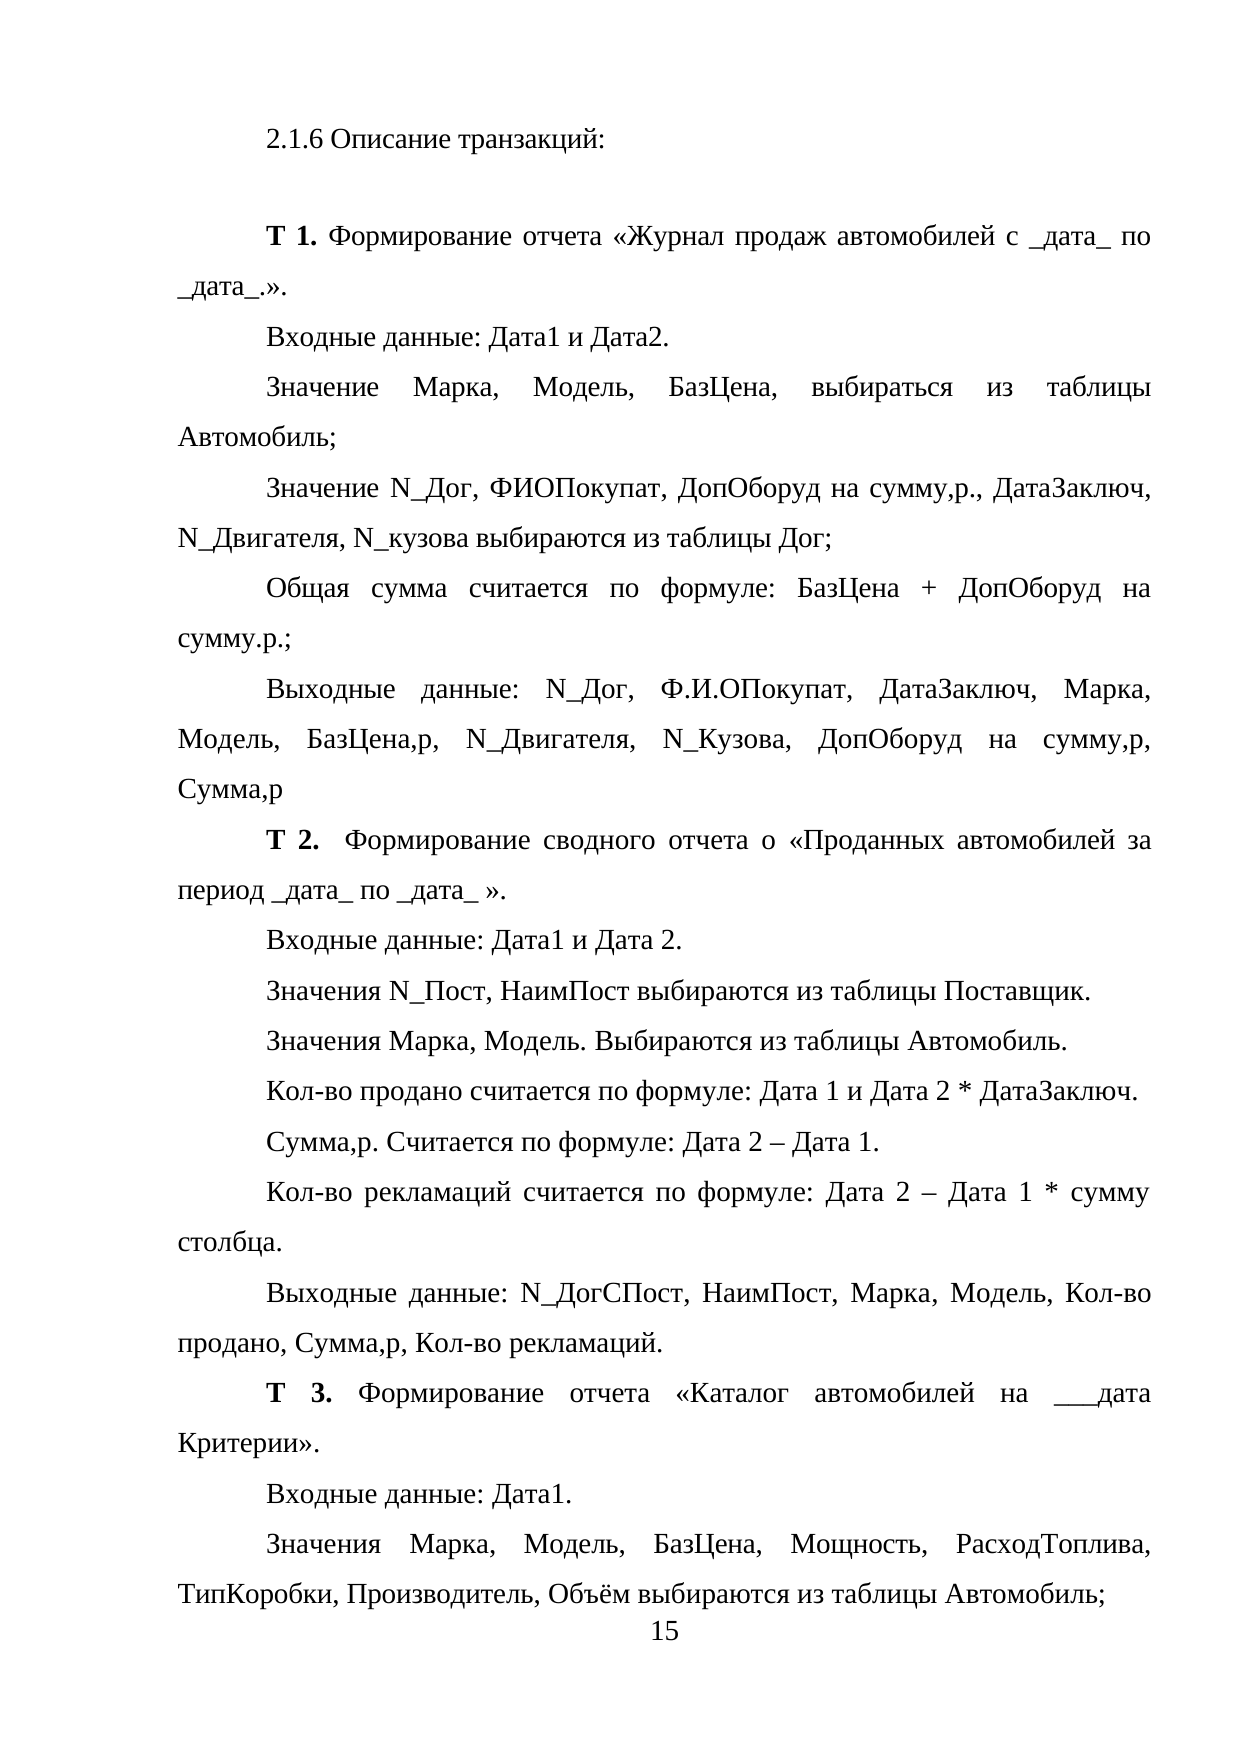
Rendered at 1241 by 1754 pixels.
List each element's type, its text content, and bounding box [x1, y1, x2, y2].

text Значения Марка, Модель, БазЦена, Мощность, РасходТоплива, ТипКоробки, Производитель, Объём выбираются из таблицы Автомобиль; [177, 1526, 1152, 1610]
text Т 2. Формирование сводного отчета о «Проданных автомобилей за период _дата_ по _дата_ ». [177, 822, 1152, 906]
text Входные данные: Дата1 и Дата2. [177, 319, 1152, 352]
text Кол-во рекламаций считается по формуле: Дата 2 – Дата 1 * сумму столбца. [177, 1174, 1152, 1258]
text Выходные данные: N_ДогСПост, НаимПост, Марка, Модель, Кол-во продано, Сумма,р, Кол-во рекламаций. [177, 1275, 1152, 1358]
text Значения Марка, Модель. Выбираются из таблицы Автомобиль. [177, 1023, 1152, 1057]
text Входные данные: Дата1 и Дата 2. [177, 922, 1152, 956]
text Значение N_Дог, ФИОПокупат, ДопОборуд на сумму,р., ДатаЗаключ, N_Двигателя, N_кузова выбираются из таблицы Дог; [177, 470, 1152, 553]
text Т 1. Формирование отчета «Журнал продаж автомобилей с _дата_ по _дата_.». [177, 218, 1152, 302]
text Значения N_Пост, НаимПост выбираются из таблицы Поставщик. [177, 973, 1152, 1006]
text Выходные данные: N_Дог, Ф.И.ОПокупат, ДатаЗаключ, Марка, Модель, БазЦена,р, N_Двигателя, N_Кузова, ДопОборуд на сумму,р, Сумма,р [177, 671, 1152, 805]
text Входные данные: Дата1. [177, 1476, 1152, 1509]
text 2.1.6 Описание транзакций: [177, 118, 1152, 156]
text Кол-во продано считается по формуле: Дата 1 и Дата 2 * ДатаЗаключ. [177, 1073, 1152, 1107]
text Сумма,р. Считается по формуле: Дата 2 – Дата 1. [177, 1124, 1152, 1157]
text Значение Марка, Модель, БазЦена, выбираться из таблицы Автомобиль; [177, 369, 1152, 453]
text Т 3. Формирование отчета «Каталог автомобилей на ___дата Критерии». [177, 1375, 1152, 1459]
text Общая сумма считается по формуле: БазЦена + ДопОборуд на сумму.р.; [177, 570, 1152, 654]
